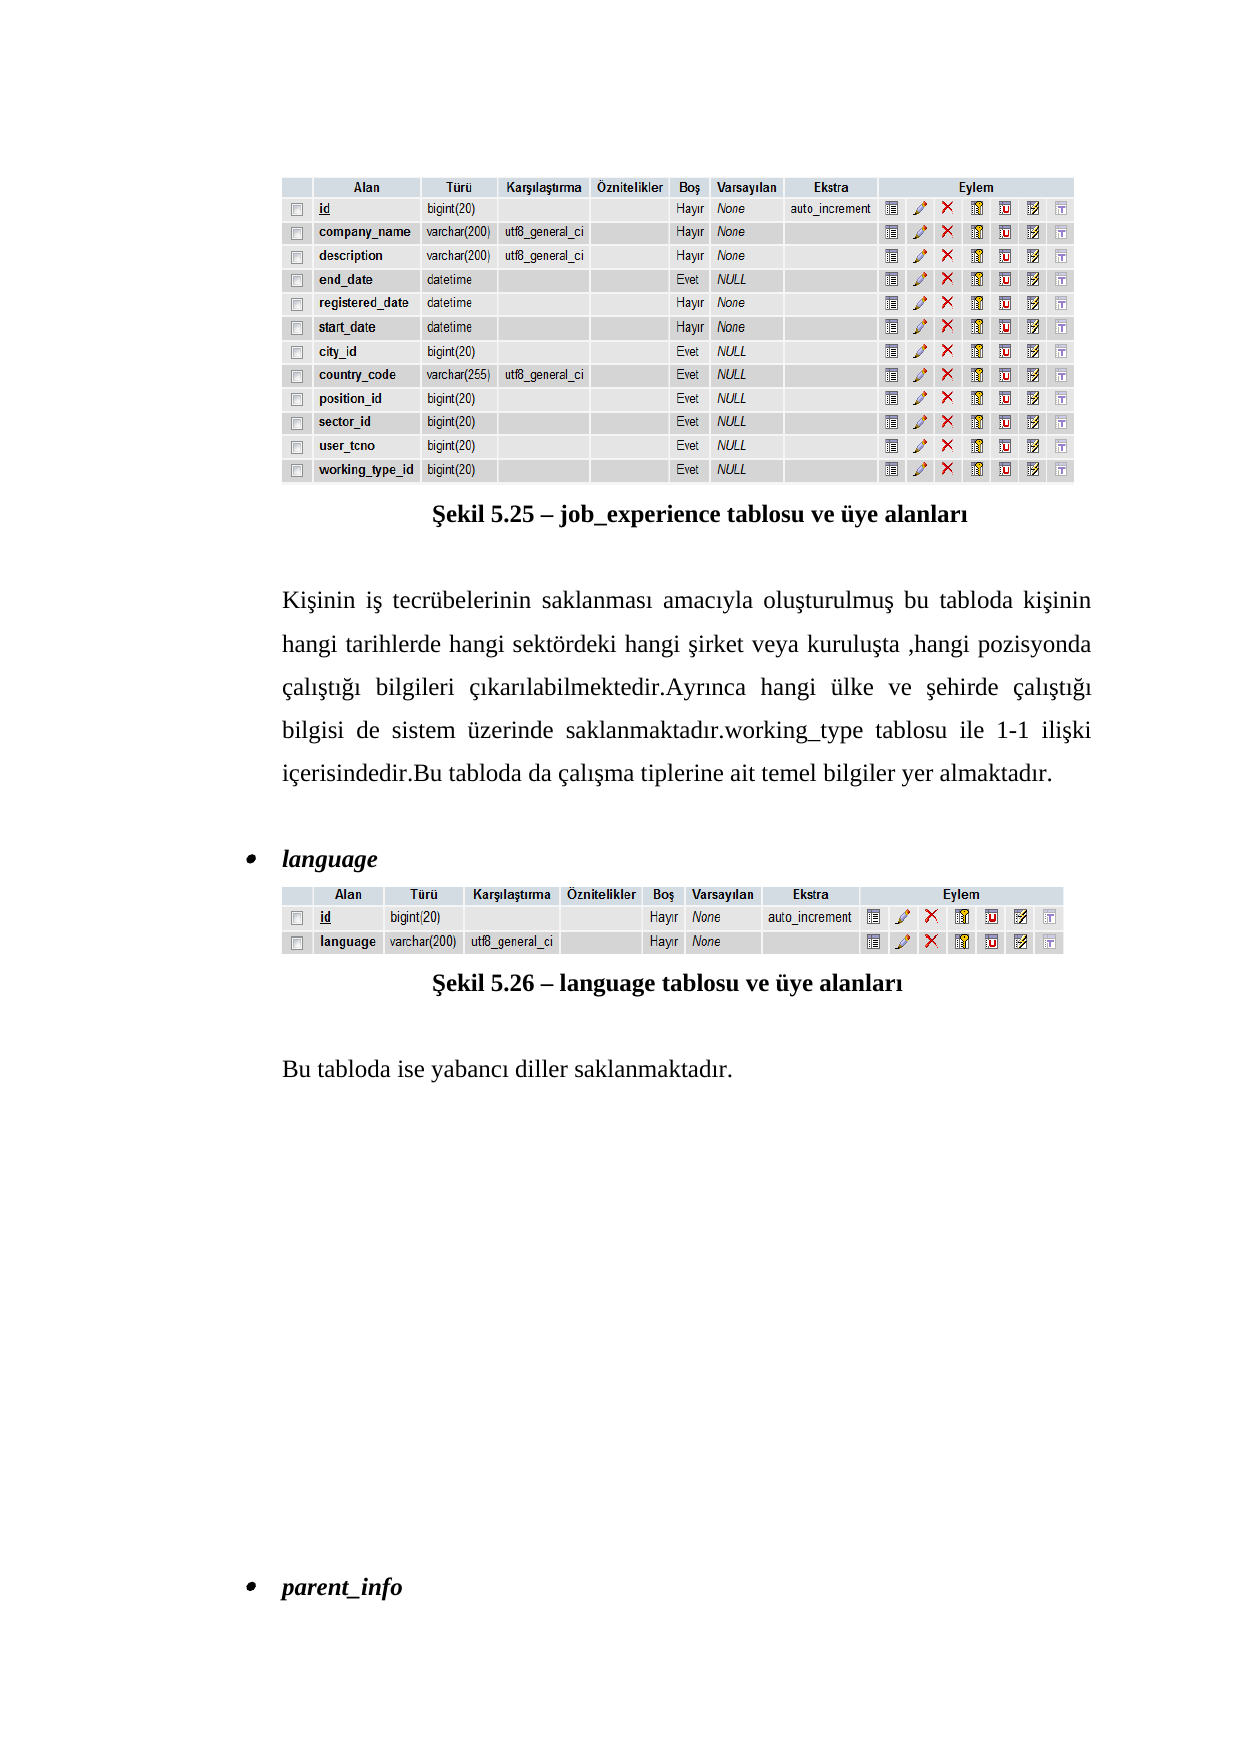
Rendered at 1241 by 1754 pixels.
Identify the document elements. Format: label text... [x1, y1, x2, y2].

text Şekil 5.26 – language tablosu ve üye alanları [282, 968, 1092, 997]
picture [281, 887, 1064, 954]
text Bu tabloda ise yabancı diller saklanmaktadır. [282, 1054, 1092, 1083]
text Şekil 5.25 – job_experience tablosu ve üye alanları [282, 499, 1092, 528]
list parent_info [244, 1572, 1092, 1601]
text Kişinin iş tecrübelerinin saklanması amacıyla oluşturulmuş bu tabloda kişinin hangi tarihlerde hangi sektördeki hangi şirket veya kuruluşta ,hangi pozisyonda çalıştığı bilgileri çıkarılabilmektedir.Ayrınca hangi ülke ve şehirde çalıştığı bilgisi de sistem üzerinde saklanmaktadır.working_type tablosu ile 1-1 ilişki içerisindedir.Bu tabloda da çalışma tiplerine ait temel bilgiler yer almaktadır. [282, 586, 1092, 787]
list language [244, 844, 1092, 873]
picture [281, 177, 1074, 485]
